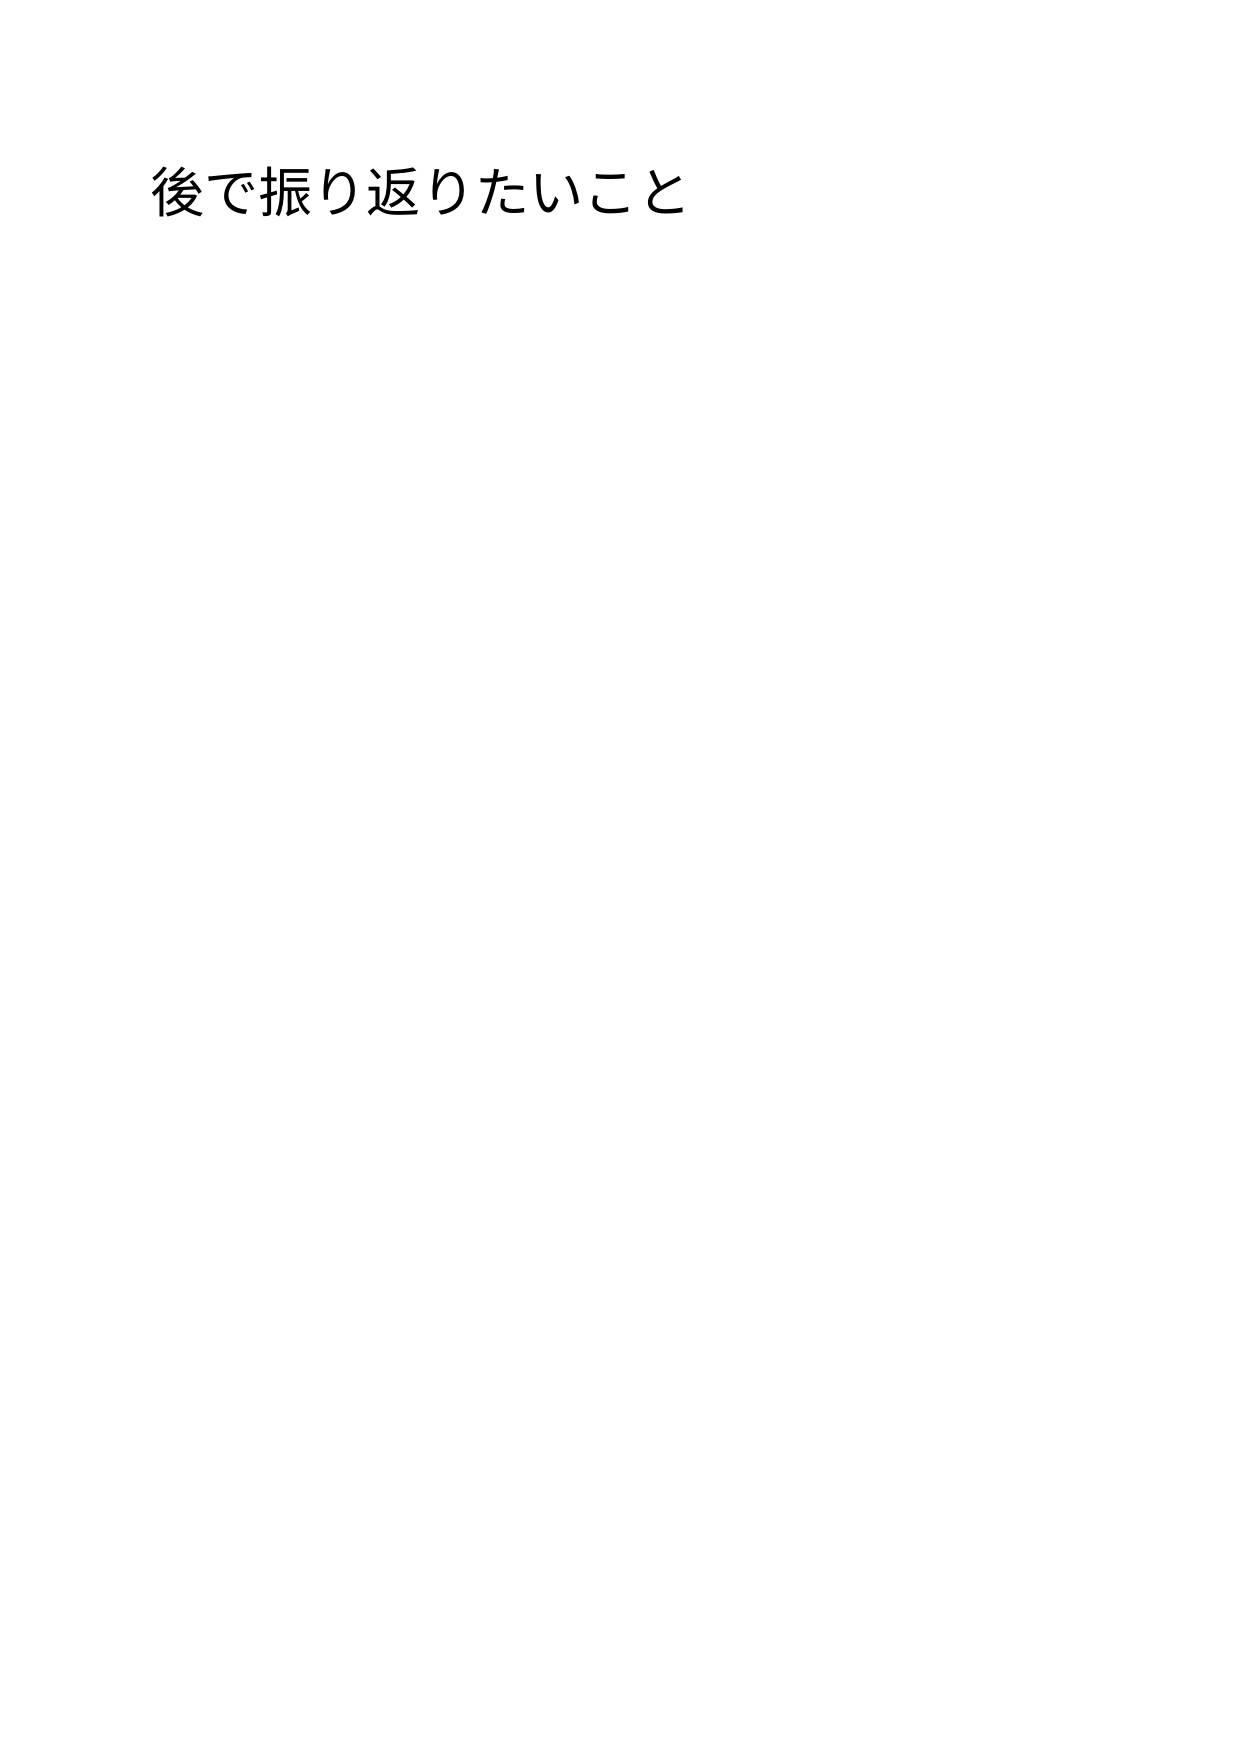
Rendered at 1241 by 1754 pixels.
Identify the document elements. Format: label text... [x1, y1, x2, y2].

title 後で振り返りたいこと [150, 150, 1090, 228]
